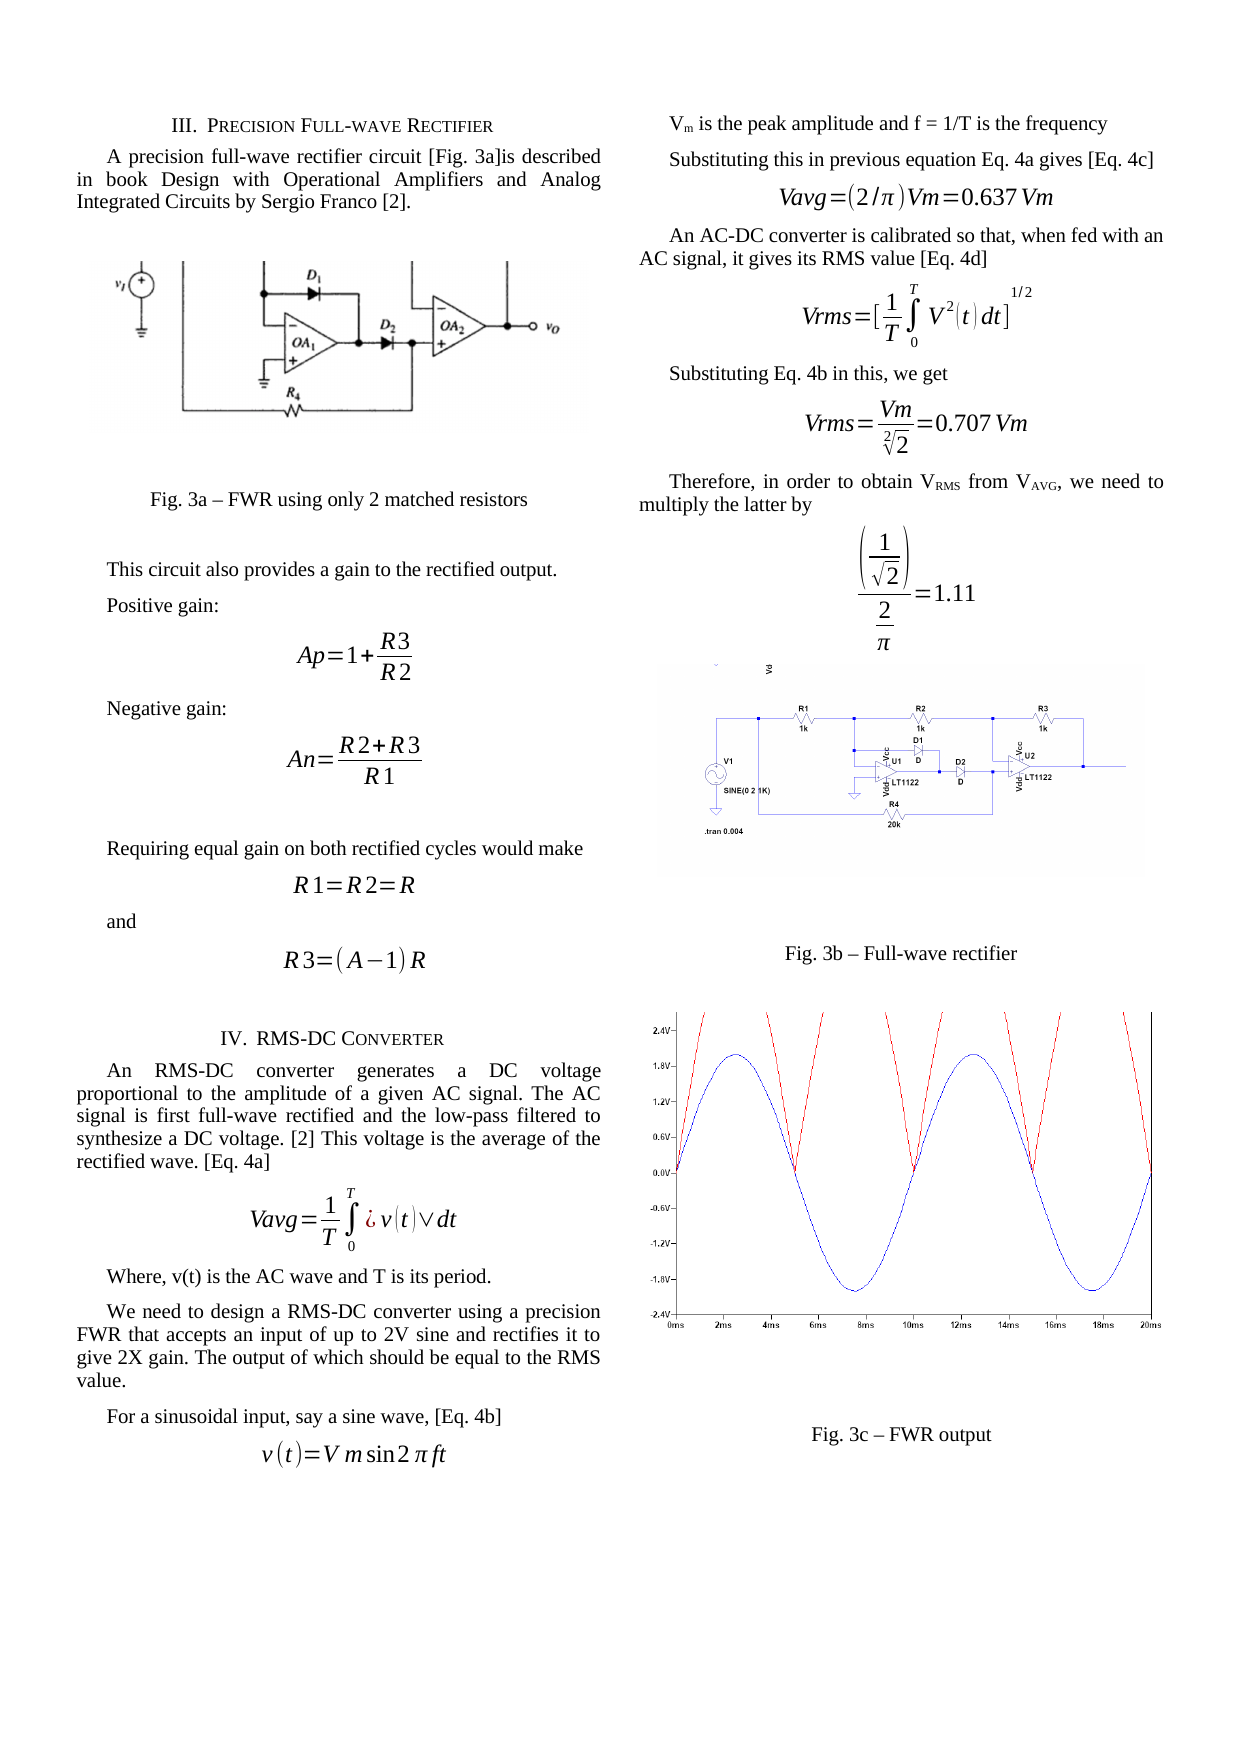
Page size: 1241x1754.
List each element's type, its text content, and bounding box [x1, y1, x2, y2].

text Negative gain: [76, 698, 601, 720]
picture [88, 261, 590, 433]
text For a sinusoidal input, say a sine wave, [Eq. 4b] [76, 1405, 601, 1428]
table_header Fig. 3a – FWR using only 2 matched resistors [77, 261, 601, 523]
subtitle Precision Full-wave Rectifier [76, 112, 601, 137]
text and [76, 911, 601, 933]
picture [650, 1012, 1162, 1331]
text An AC-DC converter is calibrated so that, when fed with an AC signal, it gives its RMS value [Eq. 4d] [639, 224, 1164, 270]
subtitle RMS-DC Converter [76, 1026, 601, 1050]
text Vm is the peak amplitude and f = 1/T is the frequency [639, 112, 1164, 135]
text Substituting this in previous equation Eq. 4a gives [Eq. 4c] [639, 148, 1164, 171]
text Requiring equal gain on both rectified cycles would make [76, 837, 601, 859]
table_header Fig. 3b – Full-wave rectifier [639, 664, 1163, 977]
text This circuit also provides a gain to the rectified output. [76, 558, 601, 581]
text Positive gain: [76, 594, 601, 617]
text An RMS-DC converter generates a DC voltage proportional to the amplitude of a given AC signal. The AC signal is first full-wave rectified and the low-pass filtered to synthesize a DC voltage. [2] This voltage is the average of the rectified wave. [Eq. 4a] [76, 1059, 601, 1173]
picture [656, 664, 1145, 877]
text A precision full-wave rectifier circuit [Fig. 3a]is described in book Design with Operational Amplifiers and Analog Integrated Circuits by Sergio Franco [2]. [76, 145, 601, 213]
text Where, v(t) is the AC wave and T is its period. [76, 1265, 601, 1288]
text Therefore, in order to obtain VRMS from VAVG, we need to multiply the latter by [639, 470, 1164, 516]
text We need to design a RMS-DC converter using a precision FWR that accepts an input of up to 2V sine and rectifies it to give 2X gain. The output of which should be equal to the RMS value. [76, 1301, 601, 1392]
text Substituting Eq. 4b in this, we get [639, 362, 1164, 385]
table_header Fig. 3c – FWR output [639, 1013, 1164, 1458]
